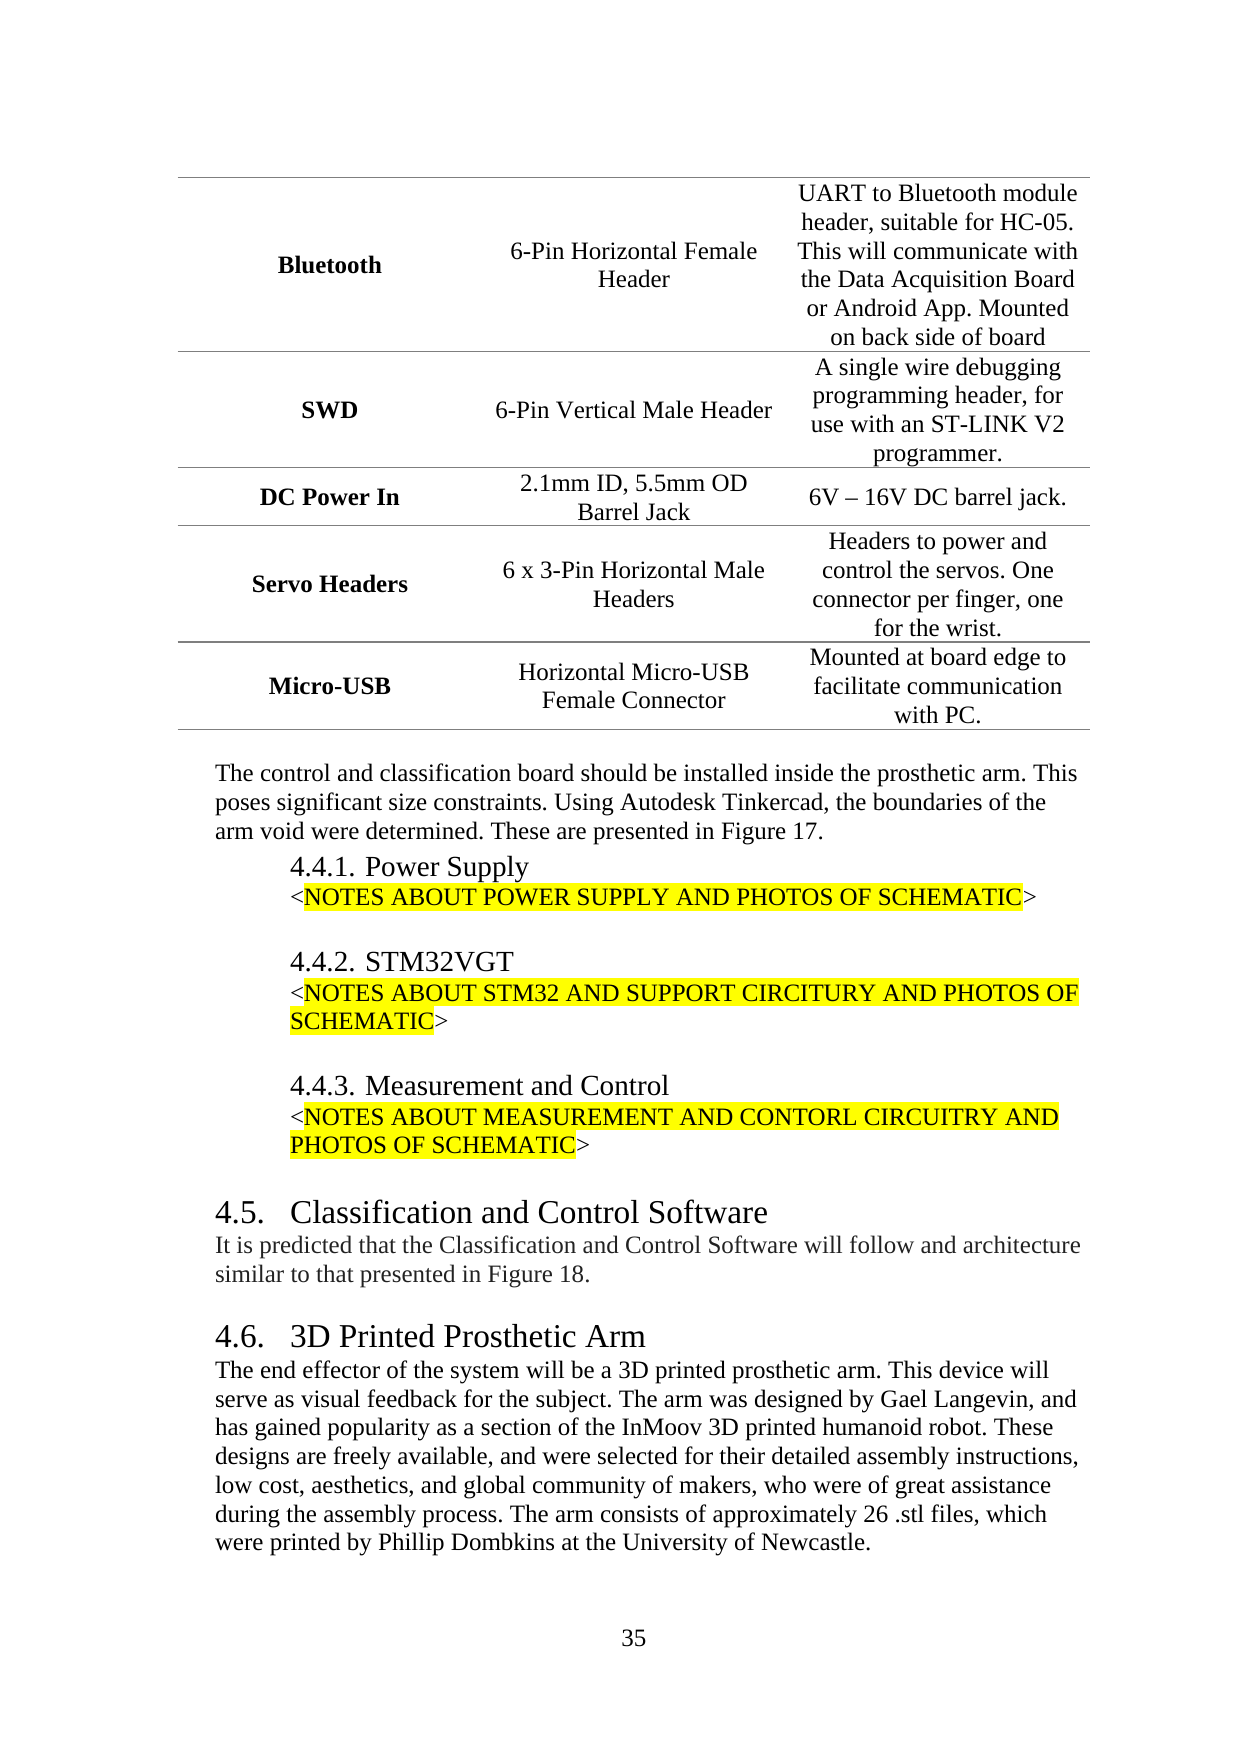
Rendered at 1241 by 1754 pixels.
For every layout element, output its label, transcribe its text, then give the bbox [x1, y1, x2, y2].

table_cell Micro-USB [178, 643, 482, 729]
table_cell Horizontal Micro-USB Female Connector [482, 643, 786, 729]
table_cell DC Power In [178, 468, 482, 525]
text The end effector of the system will be a 3D printed prosthetic arm. This device will serve as visual feedback for the subject. The arm was designed by Gael Langevin, and has gained popularity as a section of the InMoov 3D printed humanoid robot. These designs are freely available, and were selected for their detailed assembly instructions, low cost, aesthetics, and global community of makers, who were of great assistance during the assembly process. The arm consists of approximately 26 .stl files, which were printed by Phillip Dombkins at the University of Newcastle. [215, 1355, 1090, 1556]
table_cell SWD [178, 352, 482, 467]
subtitle 3D Printed Prosthetic Arm [215, 1317, 1090, 1355]
table_cell A single wire debugging programming header, for use with an ST-LINK V2 programmer. [786, 352, 1090, 467]
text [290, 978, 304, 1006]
text The control and classification board should be installed inside the prosthetic arm. This poses significant size constraints. Using Autodesk Tinkercad, the boundaries of the arm void were determined. These are presented in Figure 17. [215, 758, 1090, 845]
text <NOTES ABOUT MEASUREMENT AND CONTORL CIRCUITRY AND PHOTOS OF SCHEMATIC> [576, 1102, 1090, 1159]
table_cell 6 x 3-Pin Horizontal Male Headers [482, 526, 786, 641]
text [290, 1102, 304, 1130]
table_cell 2.1mm ID, 5.5mm OD Barrel Jack [482, 468, 786, 525]
table_cell Bluetooth [178, 178, 482, 351]
subtitle STM32VGT [290, 944, 1090, 978]
table_cell 6-Pin Horizontal Female Header [482, 178, 786, 351]
text <NOTES ABOUT STM32 AND SUPPORT CIRCITURY AND PHOTOS OF SCHEMATIC> [434, 978, 1090, 1035]
table_cell Headers to power and control the servos. One connector per finger, one for the wrist. [786, 526, 1090, 641]
subtitle Measurement and Control [290, 1068, 1090, 1102]
table_cell 6V – 16V DC barrel jack. [786, 468, 1090, 525]
table_cell Servo Headers [178, 526, 482, 641]
table_cell Mounted at board edge to facilitate communication with PC. [786, 643, 1090, 729]
table_cell UART to Bluetooth module header, suitable for HC-05. This will communicate with the Data Acquisition Board or Android App. Mounted on back side of board [786, 178, 1090, 351]
text <NOTES ABOUT POWER SUPPLY AND PHOTOS OF SCHEMATIC> [290, 882, 1090, 911]
subtitle Classification and Control Software [215, 1192, 1090, 1230]
table_cell 6-Pin Vertical Male Header [482, 352, 786, 467]
subtitle Power Supply [290, 849, 1090, 882]
text It is predicted that the Classification and Control Software will follow and architecture similar to that presented in Figure 18. [215, 1230, 1090, 1288]
